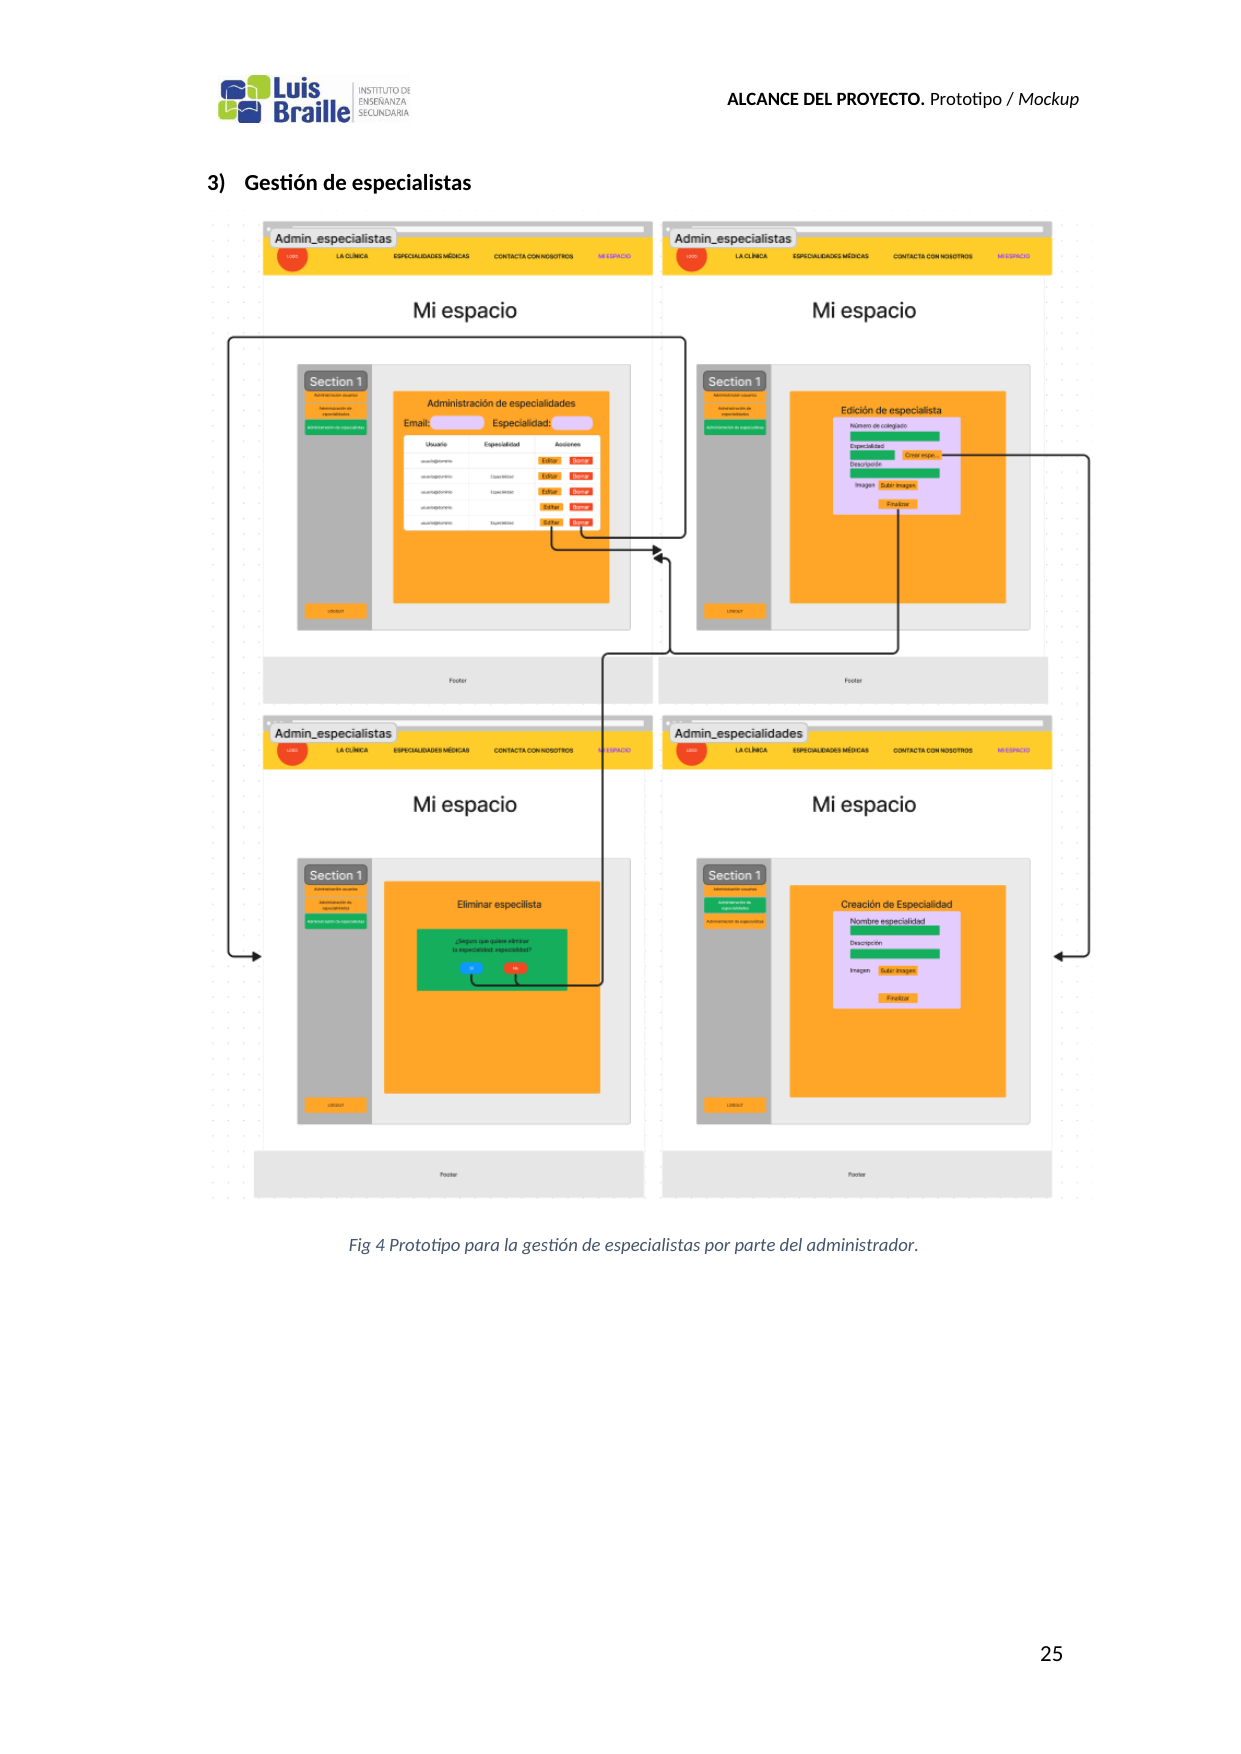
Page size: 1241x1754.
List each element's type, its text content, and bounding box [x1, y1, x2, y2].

list Gestión de especialistas [207, 168, 1063, 196]
text Fig 4 Prototipo para la gestión de especialistas por parte del administrador. [207, 1233, 1063, 1256]
picture [206, 210, 1093, 1203]
